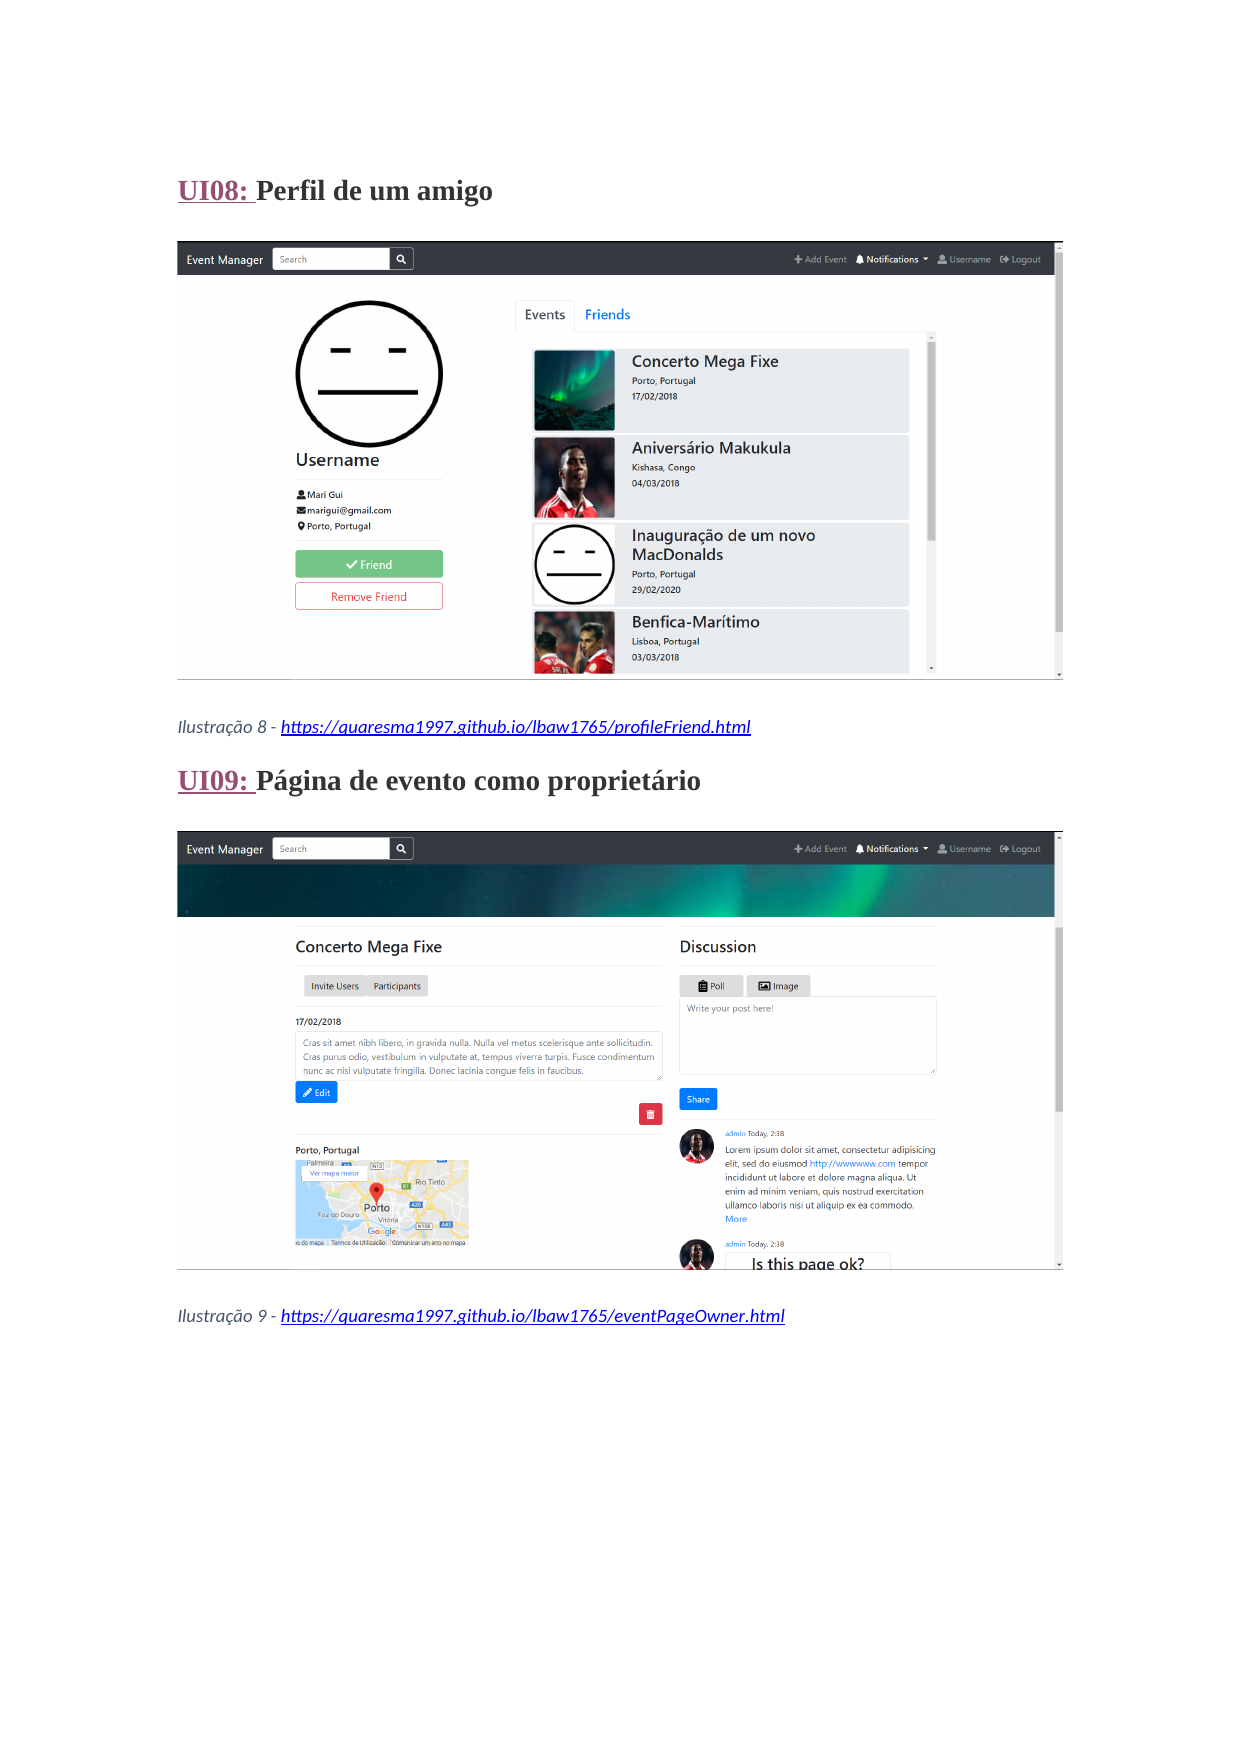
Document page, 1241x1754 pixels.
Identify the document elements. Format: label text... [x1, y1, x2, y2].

text Ilustração 9 - https://quaresma1997.github.io/lbaw1765/eventPageOwner.html [177, 1305, 1063, 1328]
text UI09: Página de evento como proprietário [177, 763, 1063, 796]
picture [177, 241, 1063, 680]
text UI08: Perfil de um amigo [177, 173, 1063, 206]
text Ilustração 8 - https://quaresma1997.github.io/lbaw1765/profileFriend.html [177, 715, 1063, 738]
picture [177, 831, 1063, 1270]
